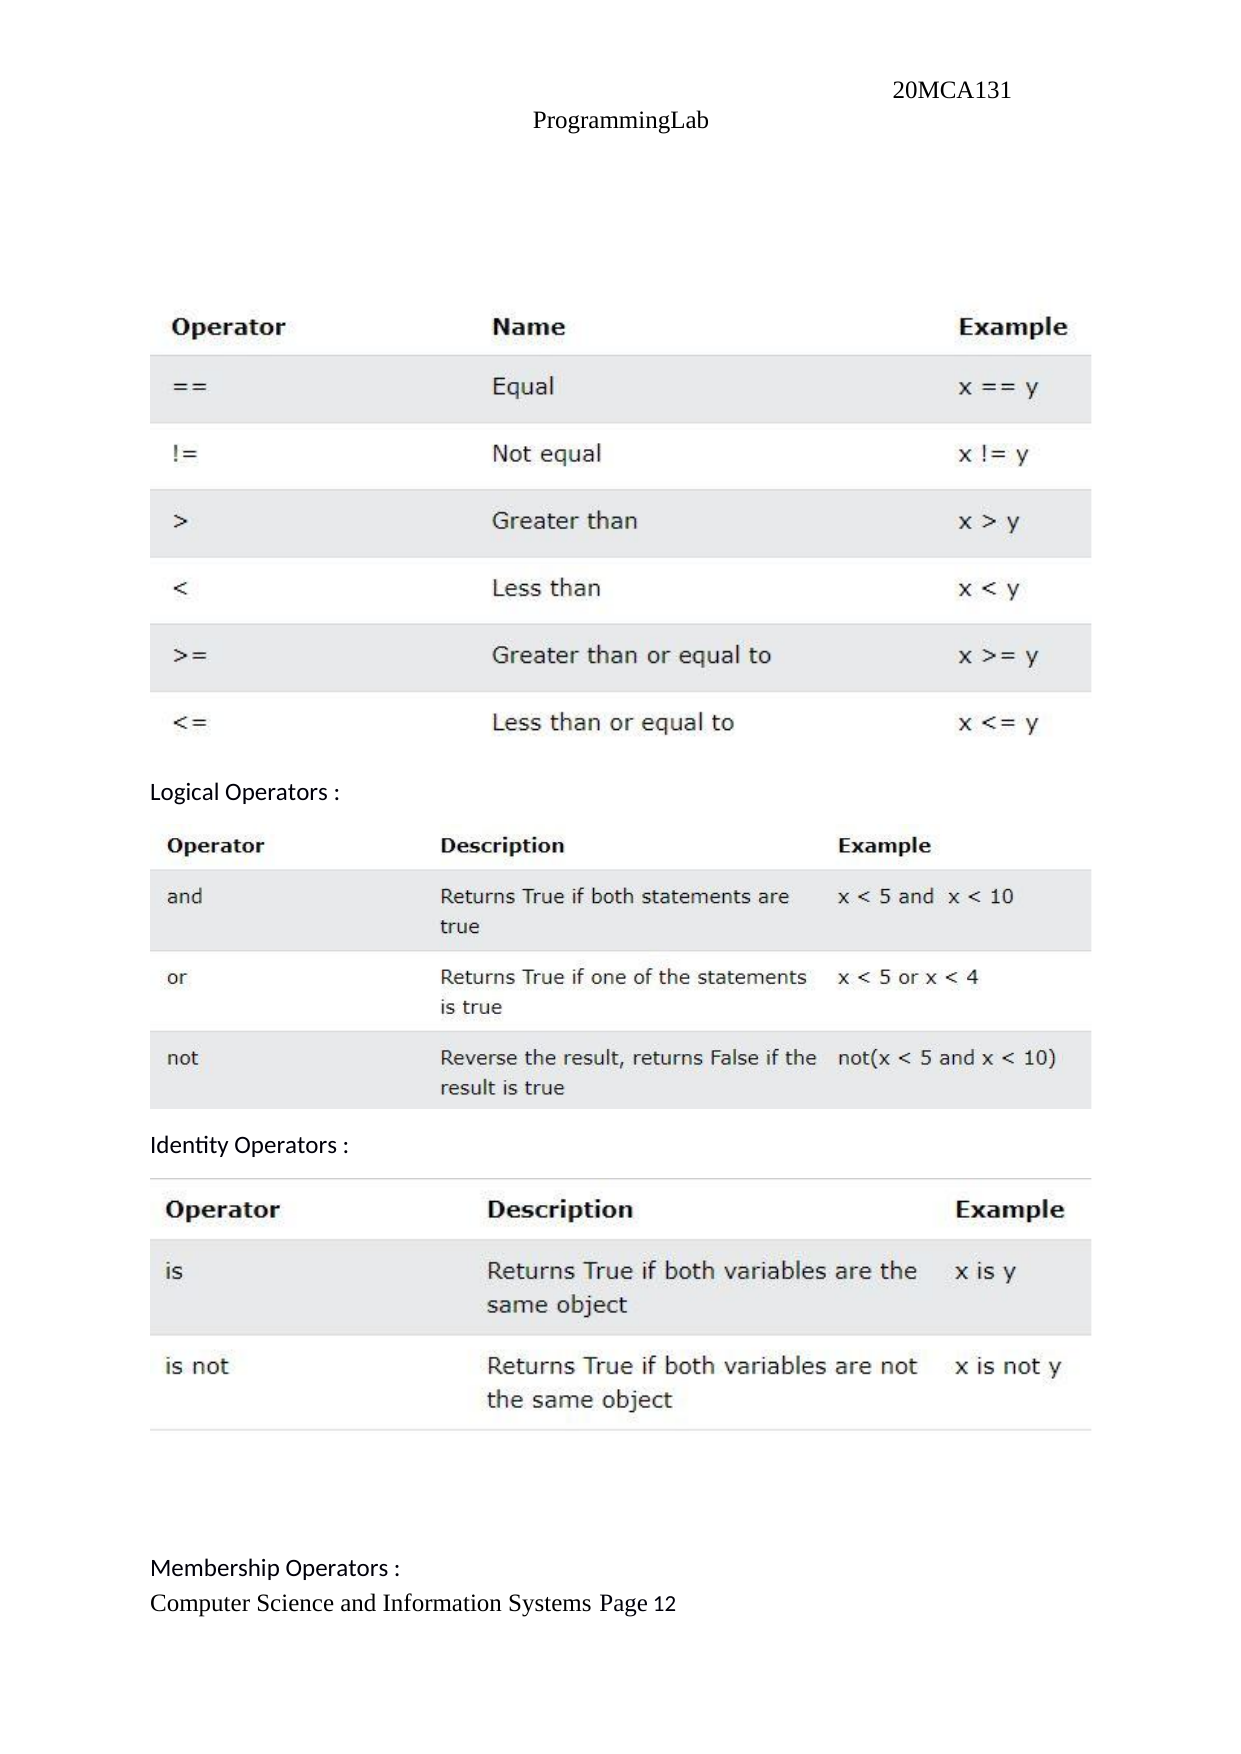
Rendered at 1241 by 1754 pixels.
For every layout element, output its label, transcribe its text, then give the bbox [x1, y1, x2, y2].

picture [150, 297, 1092, 755]
text Identity Operators : [150, 1129, 1092, 1160]
text Membership Operators : [150, 1552, 1092, 1582]
picture [150, 1178, 1092, 1434]
text Logical Operators : [150, 776, 1092, 806]
picture [150, 824, 1092, 1109]
